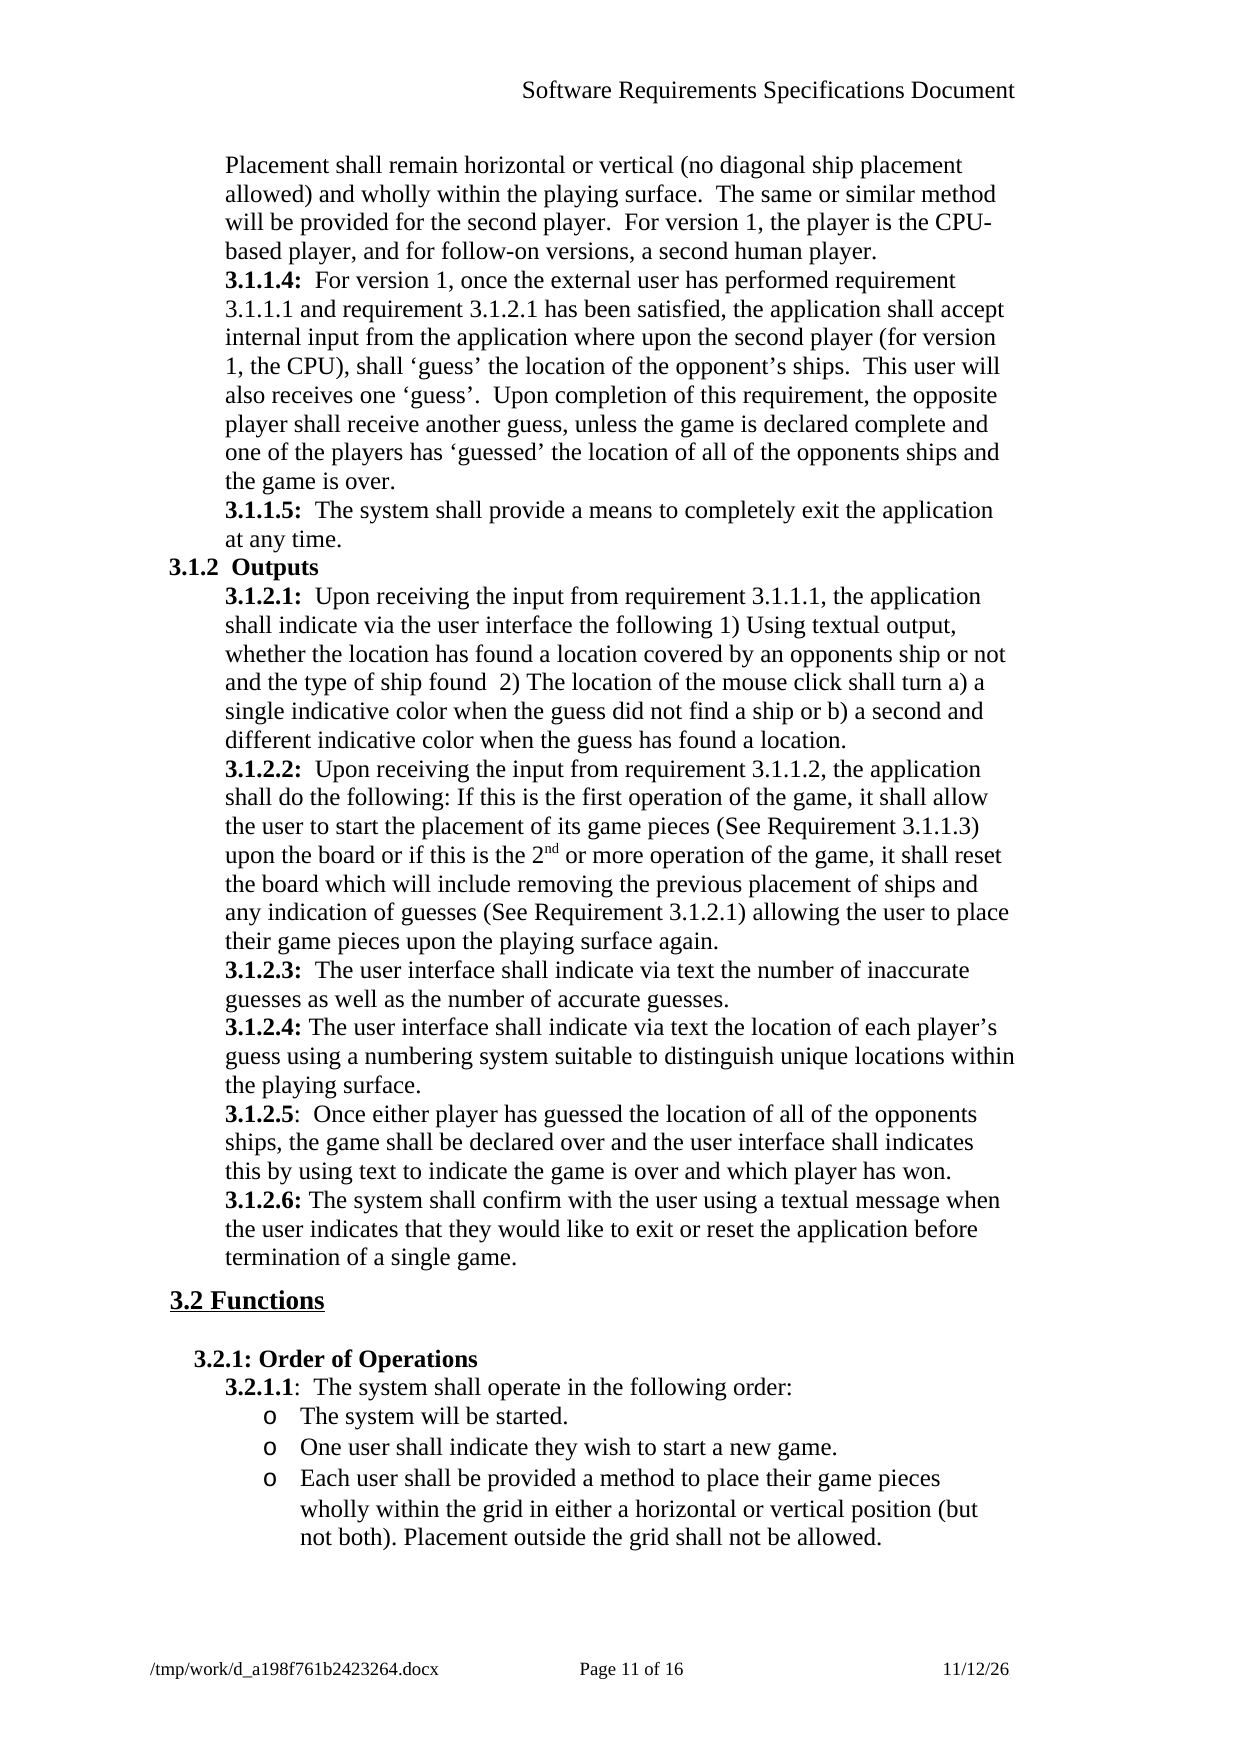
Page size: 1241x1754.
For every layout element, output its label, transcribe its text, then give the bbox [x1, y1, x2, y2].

text 3.1.2.1: Upon receiving the input from requirement 3.1.1.1, the application shall indicate via the user interface the following 1) Using textual output, whether the location has found a location covered by an opponents ship or not and the type of ship found 2) The location of the mouse click shall turn a) a single indicative color when the guess did not find a ship or b) a second and different indicative color when the guess has found a location. [225, 581, 1015, 754]
text 3.1.2.2: Upon receiving the input from requirement 3.1.1.2, the application shall do the following: If this is the first operation of the game, it shall allow the user to start the placement of its game pieces (See Requirement 3.1.1.3) upon the board or if this is the 2nd or more operation of the game, it shall reset the board which will include removing the previous placement of ships and any indication of guesses (See Requirement 3.1.2.1) allowing the user to place their game pieces upon the playing surface again. [225, 754, 1015, 955]
text 3.1.2.6: The system shall confirm with the user using a textual message when the user indicates that they would like to exit or reset the application before termination of a single game. [225, 1185, 1015, 1271]
text 3.1.2.4: The user interface shall indicate via text the location of each player’s guess using a numbering system suitable to distinguish unique locations within the playing surface. [225, 1012, 1015, 1099]
subtitle 3.2 Functions [169, 1284, 1015, 1315]
text 3.2.1.1: The system shall operate in the following order: [150, 1372, 1015, 1401]
list The system will be started. [262, 1401, 1015, 1432]
list One user shall indicate they wish to start a new game. [262, 1432, 1015, 1463]
list Each user shall be provided a method to place their game pieces wholly within the grid in either a horizontal or vertical position (but not both). Placement outside the grid shall not be allowed. [262, 1463, 1015, 1551]
text 3.1.1.5: The system shall provide a means to completely exit the application at any time. [225, 495, 1015, 552]
text 3.1.1.4: For version 1, once the external user has performed requirement 3.1.1.1 and requirement 3.1.2.1 has been satisfied, the application shall accept internal input from the application where upon the second player (for version 1, the CPU), shall ‘guess’ the location of the opponent’s ships. This user will also receives one ‘guess’. Upon completion of this requirement, the opposite player shall receive another guess, unless the game is declared complete and one of the players has ‘guessed’ the location of all of the opponents ships and the game is over. [225, 265, 1015, 495]
text 3.1.2.3: The user interface shall indicate via text the number of inaccurate guesses as well as the number of accurate guesses. [225, 955, 1015, 1012]
text 3.2.1: Order of Operations [150, 1344, 1015, 1372]
text 3.1.2.5: Once either player has guessed the location of all of the opponents ships, the game shall be declared over and the user interface shall indicates this by using text to indicate the game is over and which player has won. [225, 1099, 1015, 1185]
text 3.1.2 Outputs [150, 552, 1015, 581]
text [225, 150, 1015, 265]
